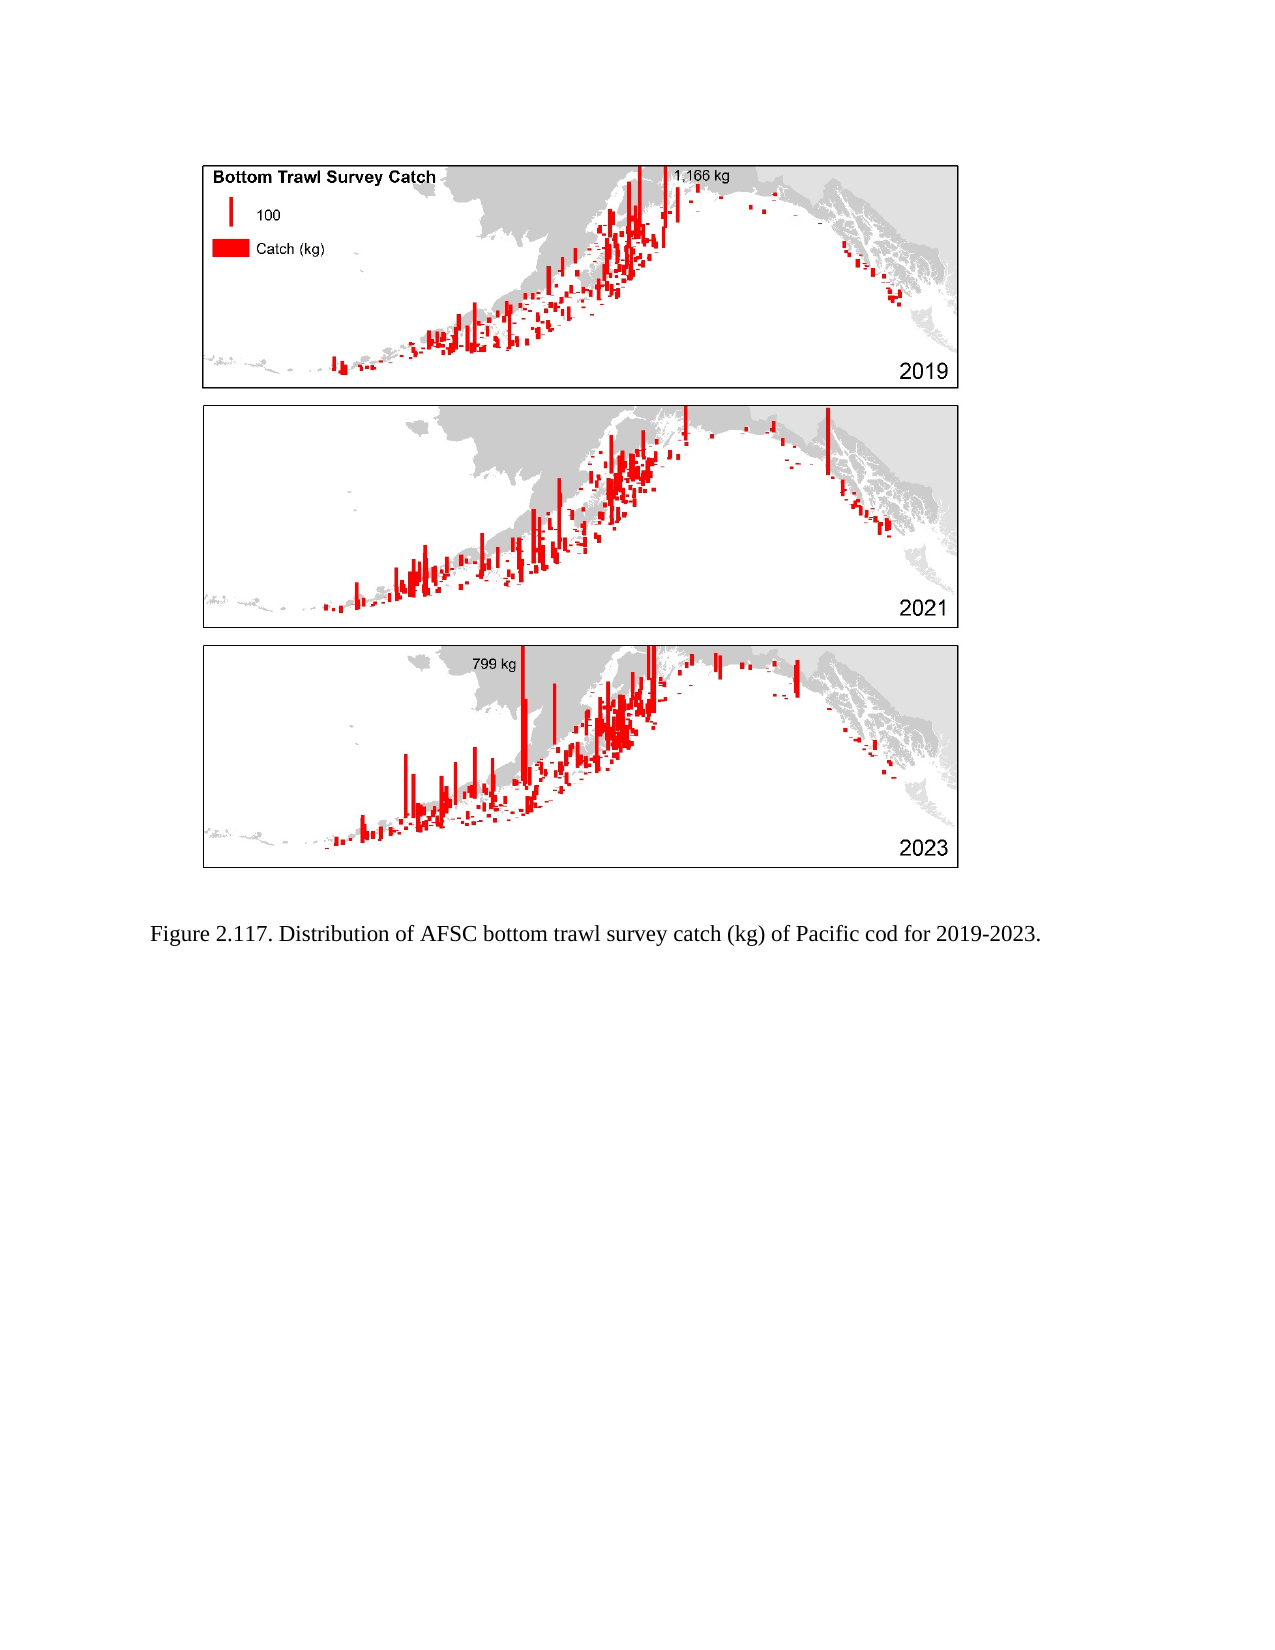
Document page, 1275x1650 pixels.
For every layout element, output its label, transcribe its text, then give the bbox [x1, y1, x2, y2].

subtitle Figure 2.17. Distribution of AFSC bottom trawl survey catch (kg) of Pacific cod for 2019-2023. [150, 920, 1125, 946]
picture [150, 150, 1125, 904]
